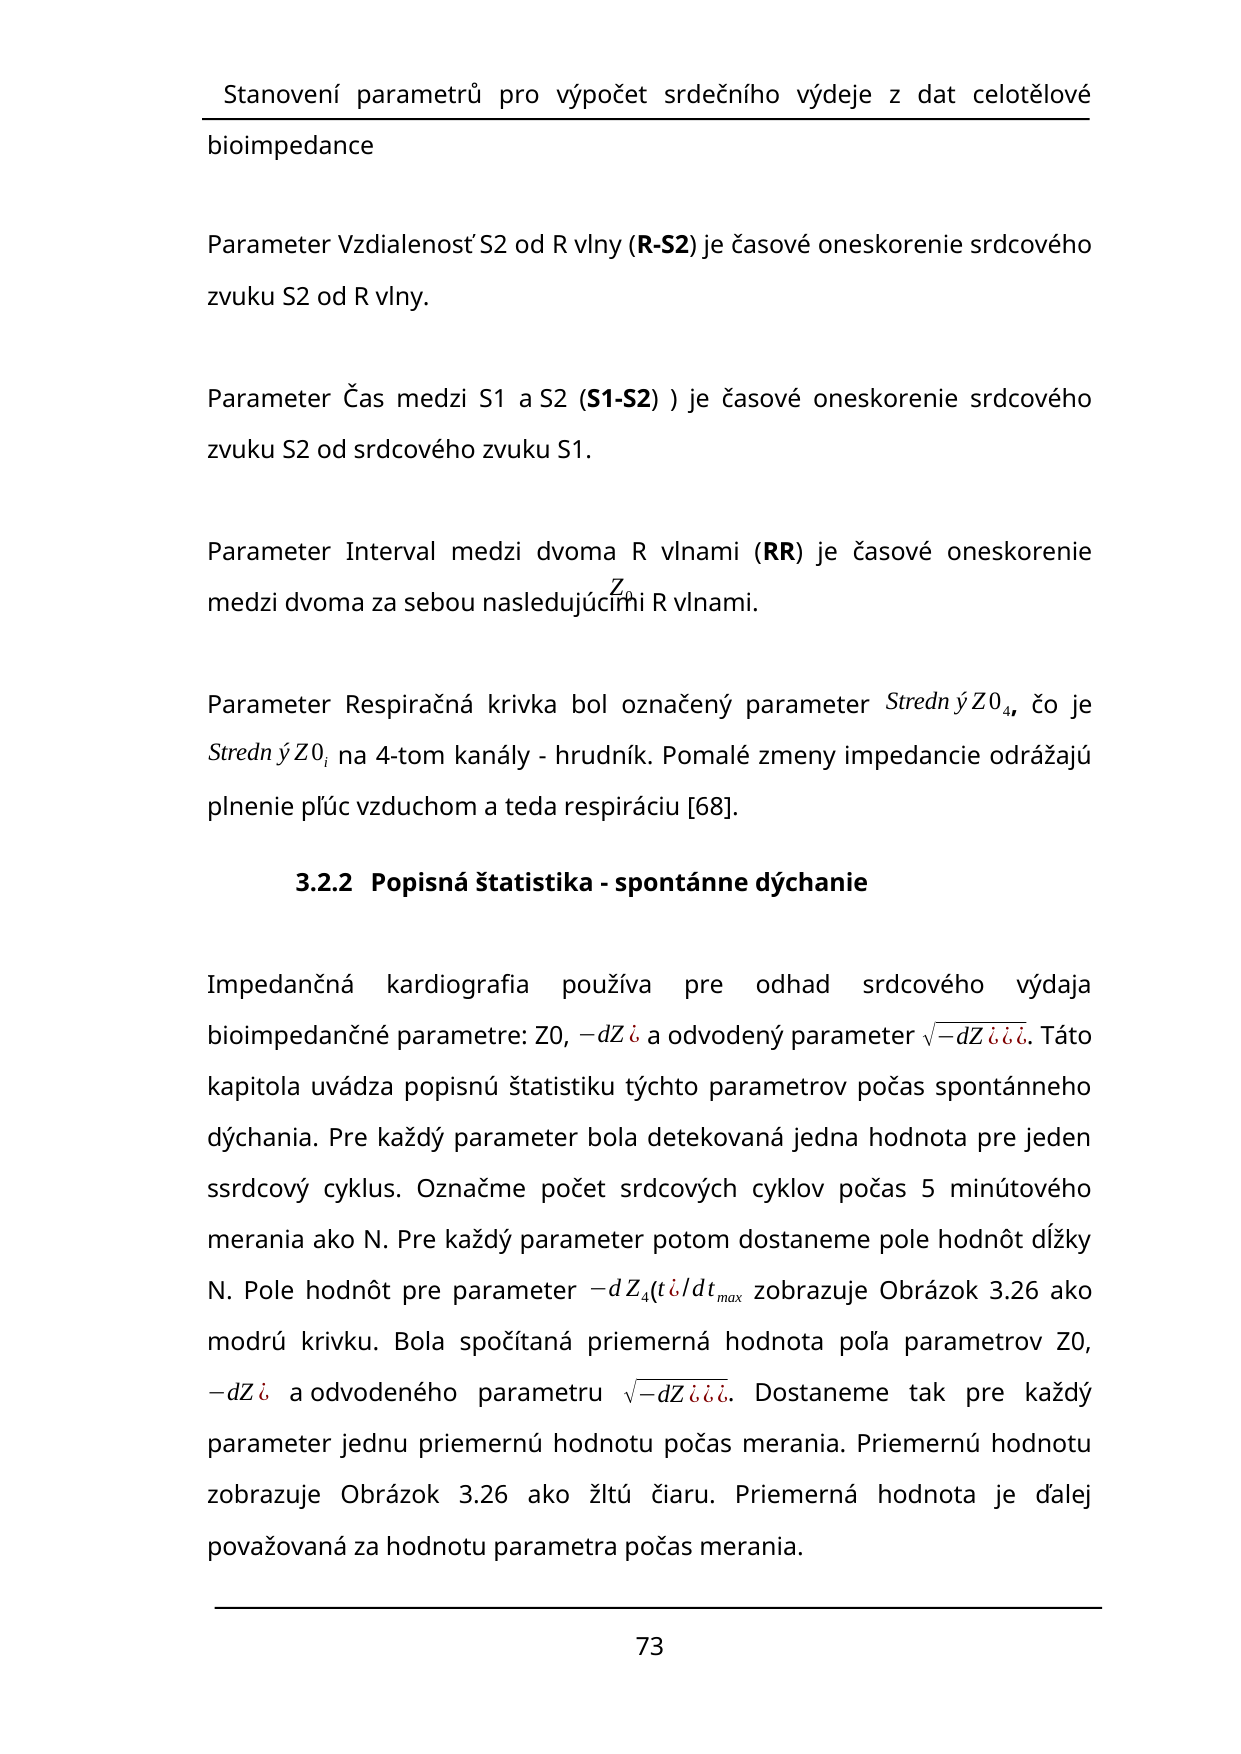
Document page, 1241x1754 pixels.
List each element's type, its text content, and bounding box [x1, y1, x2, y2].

subtitle Popisná štatistika - spontánne dýchanie [295, 865, 1092, 899]
text Parameter Interval medzi dvoma R vlnami (RR) je časové oneskorenie medzi dvoma za sebou nasledujúcimi R vlnami. [207, 533, 1092, 618]
text Parameter Respiračná krivka bol označený parameter , čo je na 4-tom kanály - hrudník. Pomalé zmeny impedancie odrážajú plnenie pľúc vzduchom a teda respiráciu [68]. [207, 687, 1092, 823]
text Parameter Vzdialenosť S2 od R vlny (R-S2) je časové oneskorenie srdcového zvuku S2 od R vlny. [207, 227, 1092, 312]
text Parameter Čas medzi S1 a S2 (S1-S2) ) je časové oneskorenie srdcového zvuku S2 od srdcového zvuku S1. [207, 380, 1092, 465]
